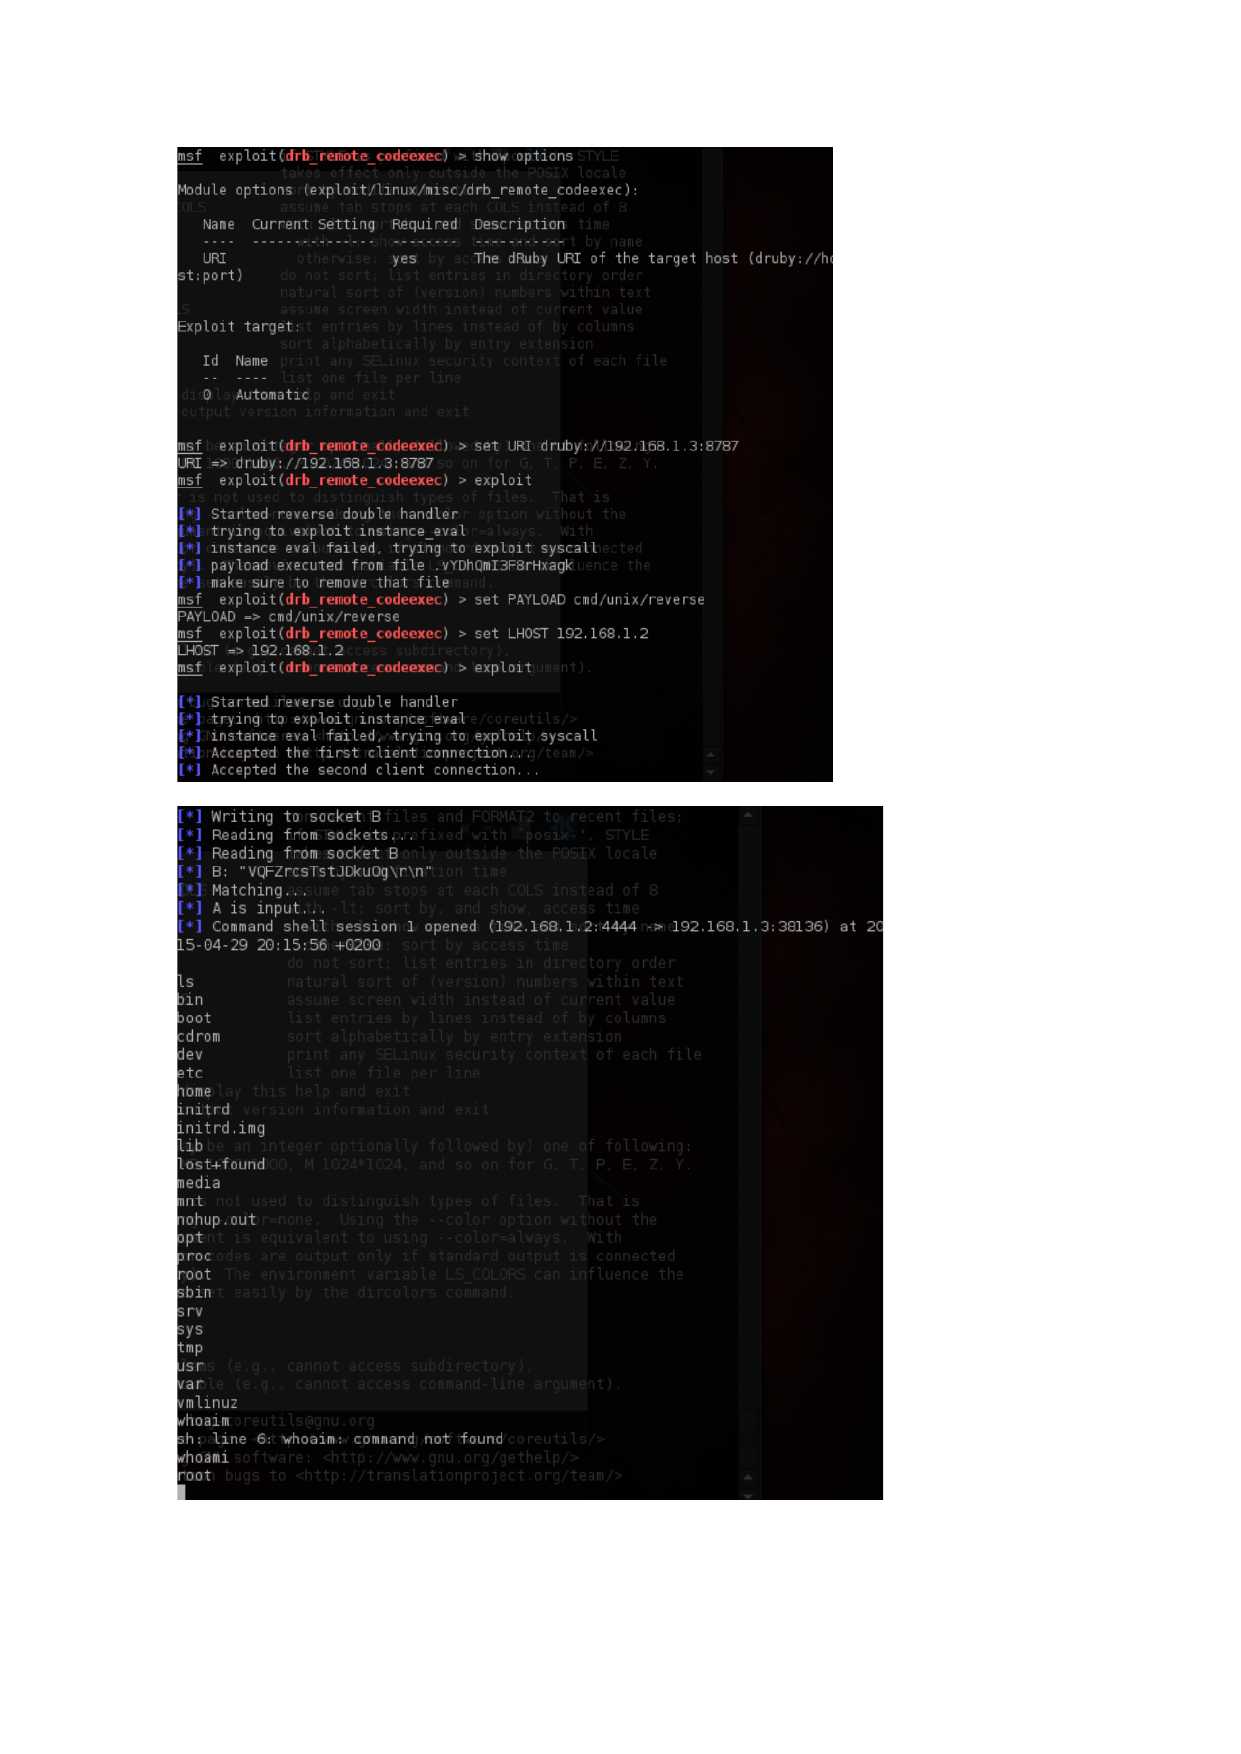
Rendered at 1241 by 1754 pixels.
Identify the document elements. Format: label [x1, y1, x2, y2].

picture [177, 147, 833, 782]
picture [177, 806, 884, 1500]
